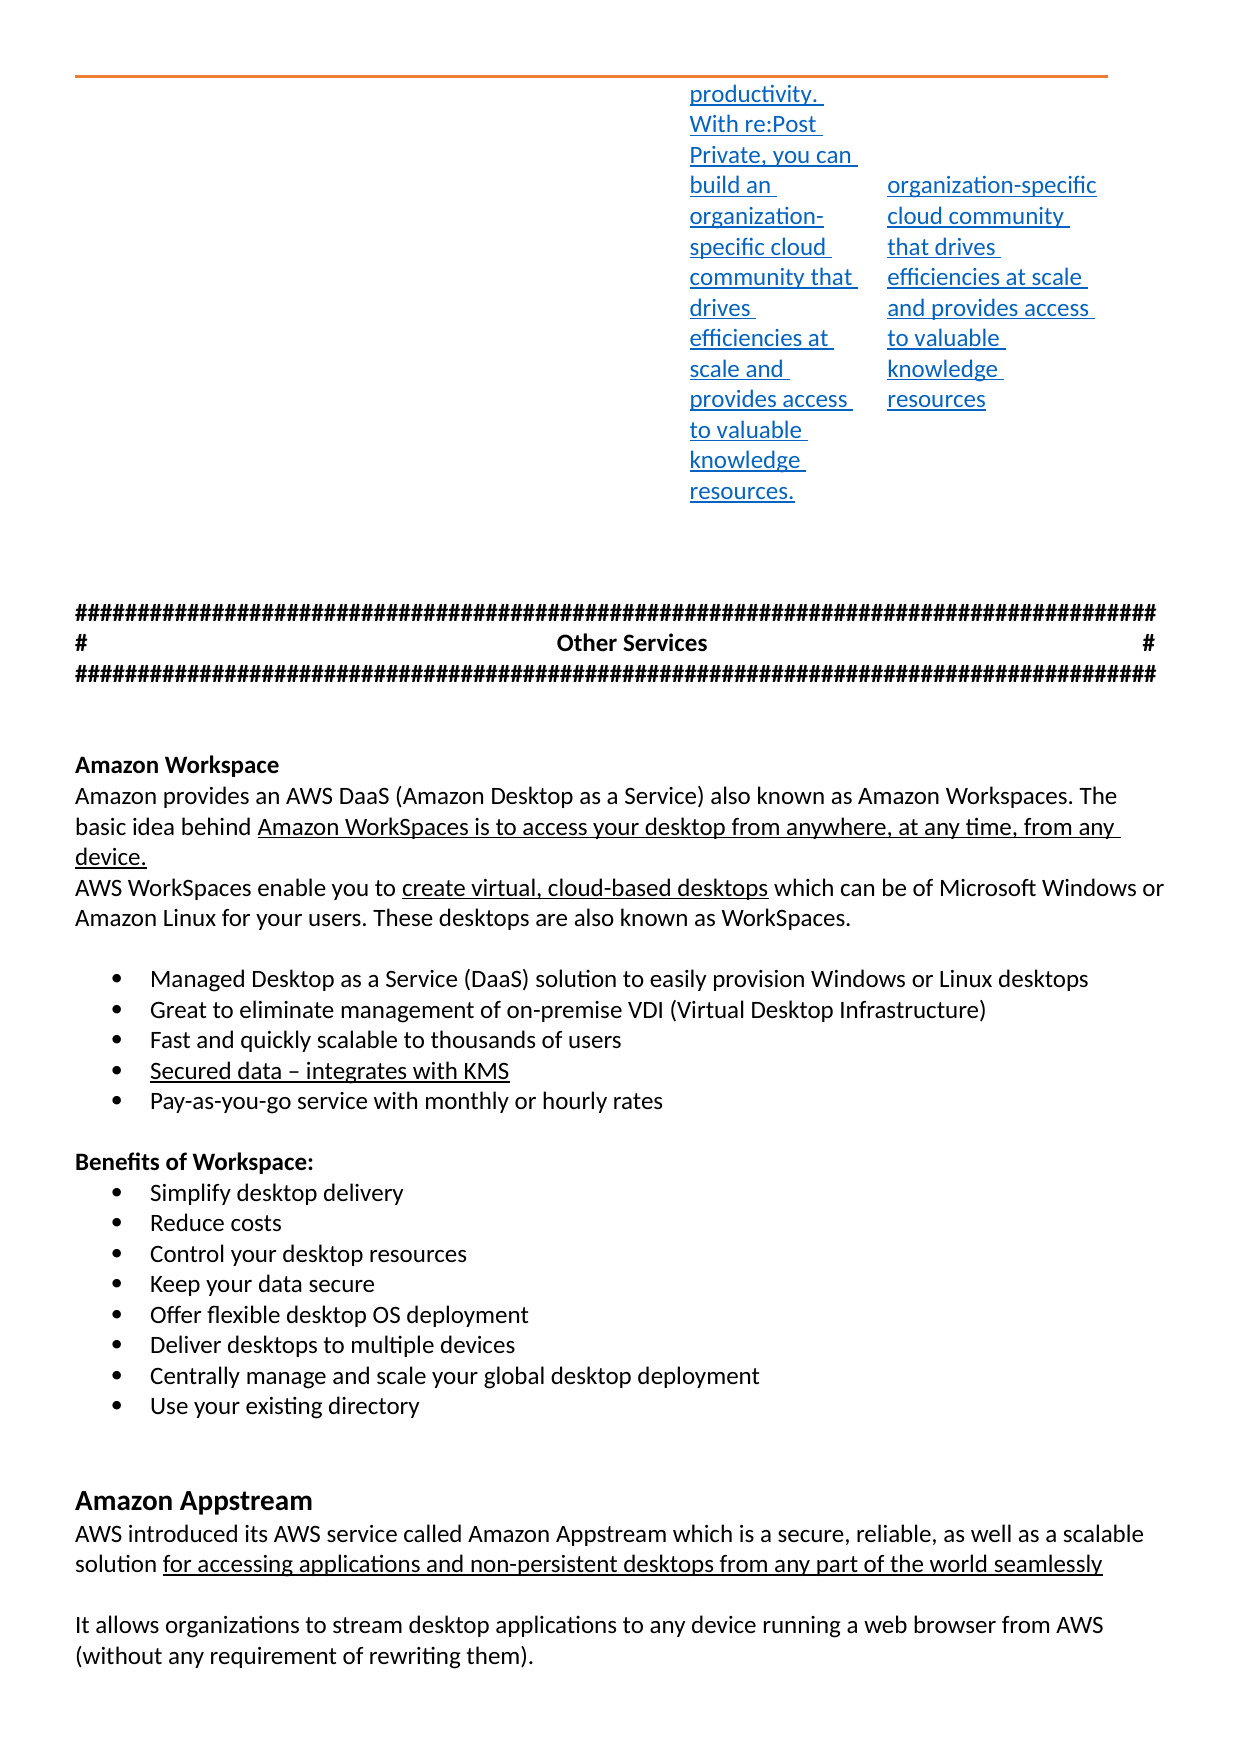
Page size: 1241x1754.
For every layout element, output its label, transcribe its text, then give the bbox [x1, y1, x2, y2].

text Amazon provides an AWS DaaS (Amazon Desktop as a Service) also known as Amazon Workspaces. The basic idea behind Amazon WorkSpaces is to access your desktop from anywhere, at any time, from any device. [75, 780, 1165, 872]
list Keep your data secure [112, 1268, 1165, 1299]
list Pay-as-you-go service with monthly or hourly rates [112, 1085, 1165, 1116]
list Offer flexible desktop OS deployment [112, 1299, 1165, 1329]
text ####################################################################################### [75, 597, 1165, 627]
text # Other Services # [75, 627, 1165, 658]
text ####################################################################################### [75, 658, 1165, 688]
list Secured data – integrates with KMS [112, 1055, 1165, 1085]
list Centrally manage and scale your global desktop deployment [112, 1360, 1165, 1391]
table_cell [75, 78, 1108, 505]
text Amazon Appstream [75, 1482, 1165, 1518]
list Simplify desktop delivery [112, 1177, 1165, 1207]
text AWS WorkSpaces enable you to create virtual, cloud-based desktops which can be of Microsoft Windows or Amazon Linux for your users. These desktops are also known as WorkSpaces. [75, 872, 1165, 933]
list Use your existing directory [112, 1391, 1165, 1421]
list Reduce costs [112, 1207, 1165, 1238]
list Great to eliminate management of on-premise VDI (Virtual Desktop Infrastructure) [112, 994, 1165, 1024]
list Managed Desktop as a Service (DaaS) solution to easily provision Windows or Linux desktops [112, 963, 1165, 994]
text AWS introduced its AWS service called Amazon Appstream which is a secure, reliable, as well as a scalable solution for accessing applications and non-persistent desktops from any part of the world seamlessly [75, 1518, 1165, 1579]
list Control your desktop resources [112, 1238, 1165, 1268]
list Deliver desktops to multiple devices [112, 1329, 1165, 1360]
list Fast and quickly scalable to thousands of users [112, 1024, 1165, 1055]
text Benefits of Workspace: [75, 1146, 1165, 1177]
text Amazon Workspace [75, 749, 1165, 780]
text It allows organizations to stream desktop applications to any device running a web browser from AWS (without any requirement of rewriting them). [75, 1609, 1165, 1670]
